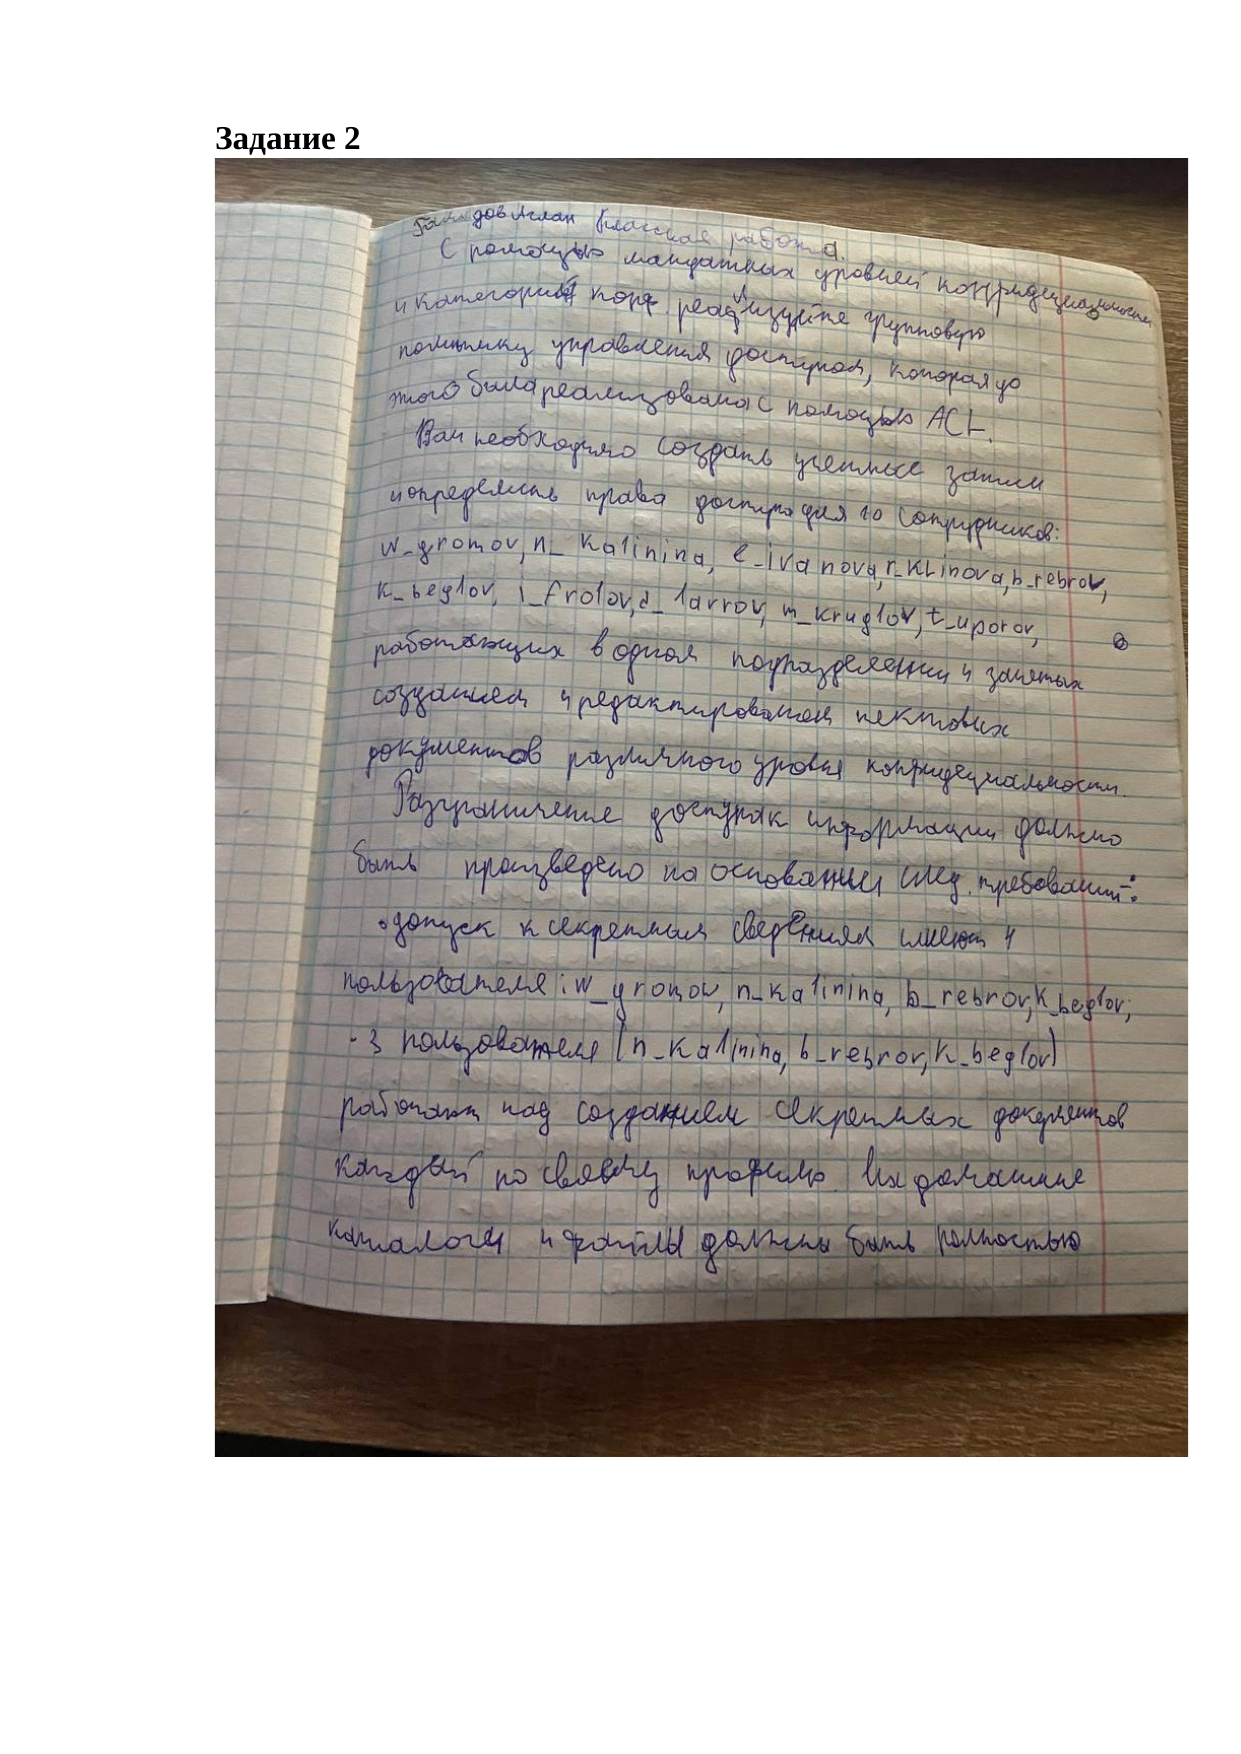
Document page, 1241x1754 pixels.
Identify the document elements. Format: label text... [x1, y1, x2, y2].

picture [214, 158, 1189, 1457]
text Задание 2 [215, 118, 1152, 158]
